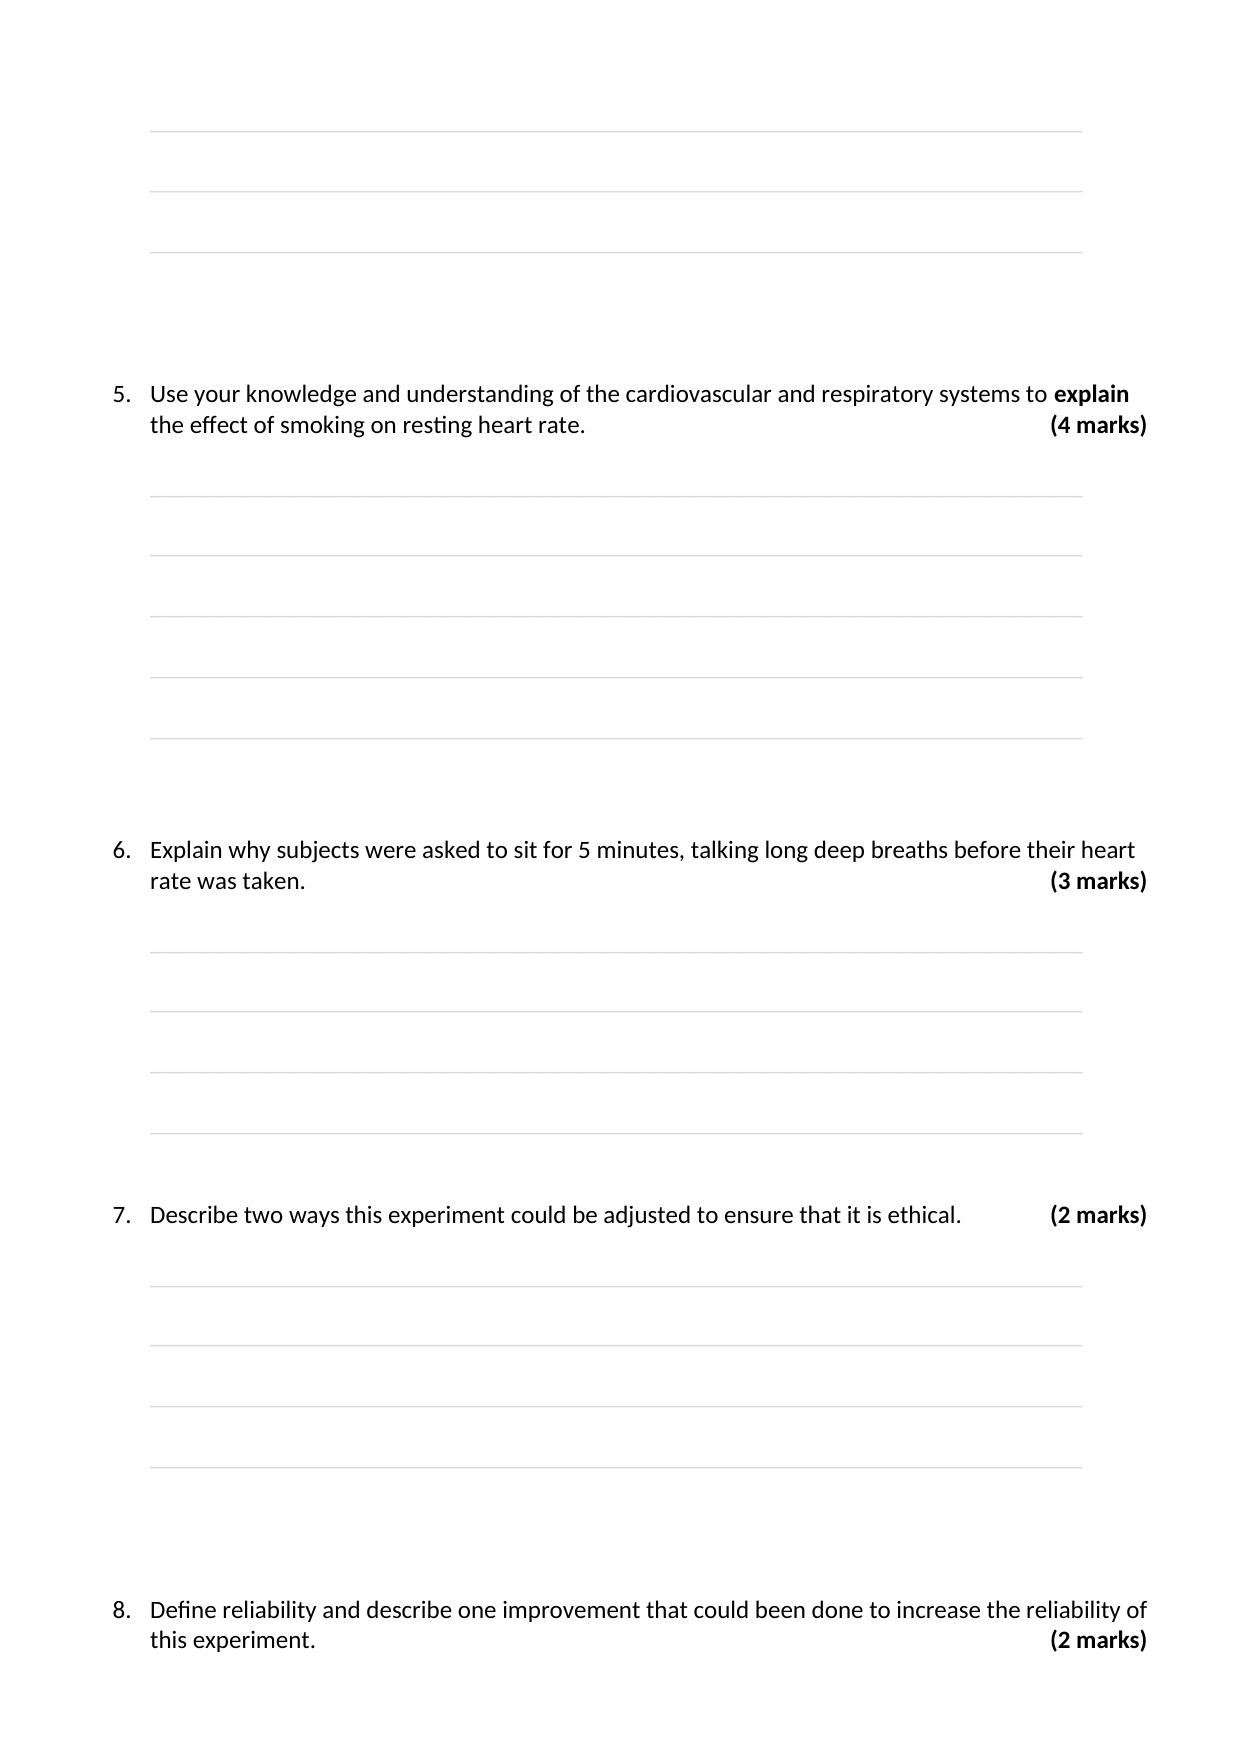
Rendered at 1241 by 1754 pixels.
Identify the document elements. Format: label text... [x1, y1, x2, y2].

text ___________________________________________________________________________ [75, 712, 1165, 743]
text ___________________________________________________________________________ [75, 985, 1165, 1016]
text ___________________________________________________________________________ [75, 226, 1165, 256]
text ___________________________________________________________________________ [75, 529, 1165, 560]
text ___________________________________________________________________________ [75, 1046, 1165, 1077]
list Use your knowledge and understanding of the cardiovascular and respiratory systems to explain the effect of smoking on resting heart rate. (4 marks) [112, 378, 1165, 439]
list Describe two ways this experiment could be adjusted to ensure that it is ethical. (2 marks) [112, 1199, 1165, 1229]
text ___________________________________________________________________________ [75, 106, 1165, 136]
text ___________________________________________________________________________ [75, 590, 1165, 621]
list Define reliability and describe one improvement that could been done to increase the reliability of this experiment. (2 marks) [112, 1594, 1165, 1655]
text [75, 1441, 1165, 1472]
list Explain why subjects were asked to sit for 5 minutes, talking long deep breaths before their heart rate was taken. (3 marks) [112, 834, 1165, 896]
text ___________________________________________________________________________ [75, 651, 1165, 682]
text ___________________________________________________________________________ [75, 1107, 1165, 1138]
text ___________________________________________________________________________ [75, 1319, 1165, 1350]
text ___________________________________________________________________________ [75, 1380, 1165, 1411]
text ___________________________________________________________________________ [75, 926, 1165, 957]
text ___________________________________________________________________________ [75, 470, 1165, 501]
text ___________________________________________________________________________ [75, 165, 1165, 195]
text ___________________________________________________________________________ [75, 1260, 1165, 1291]
